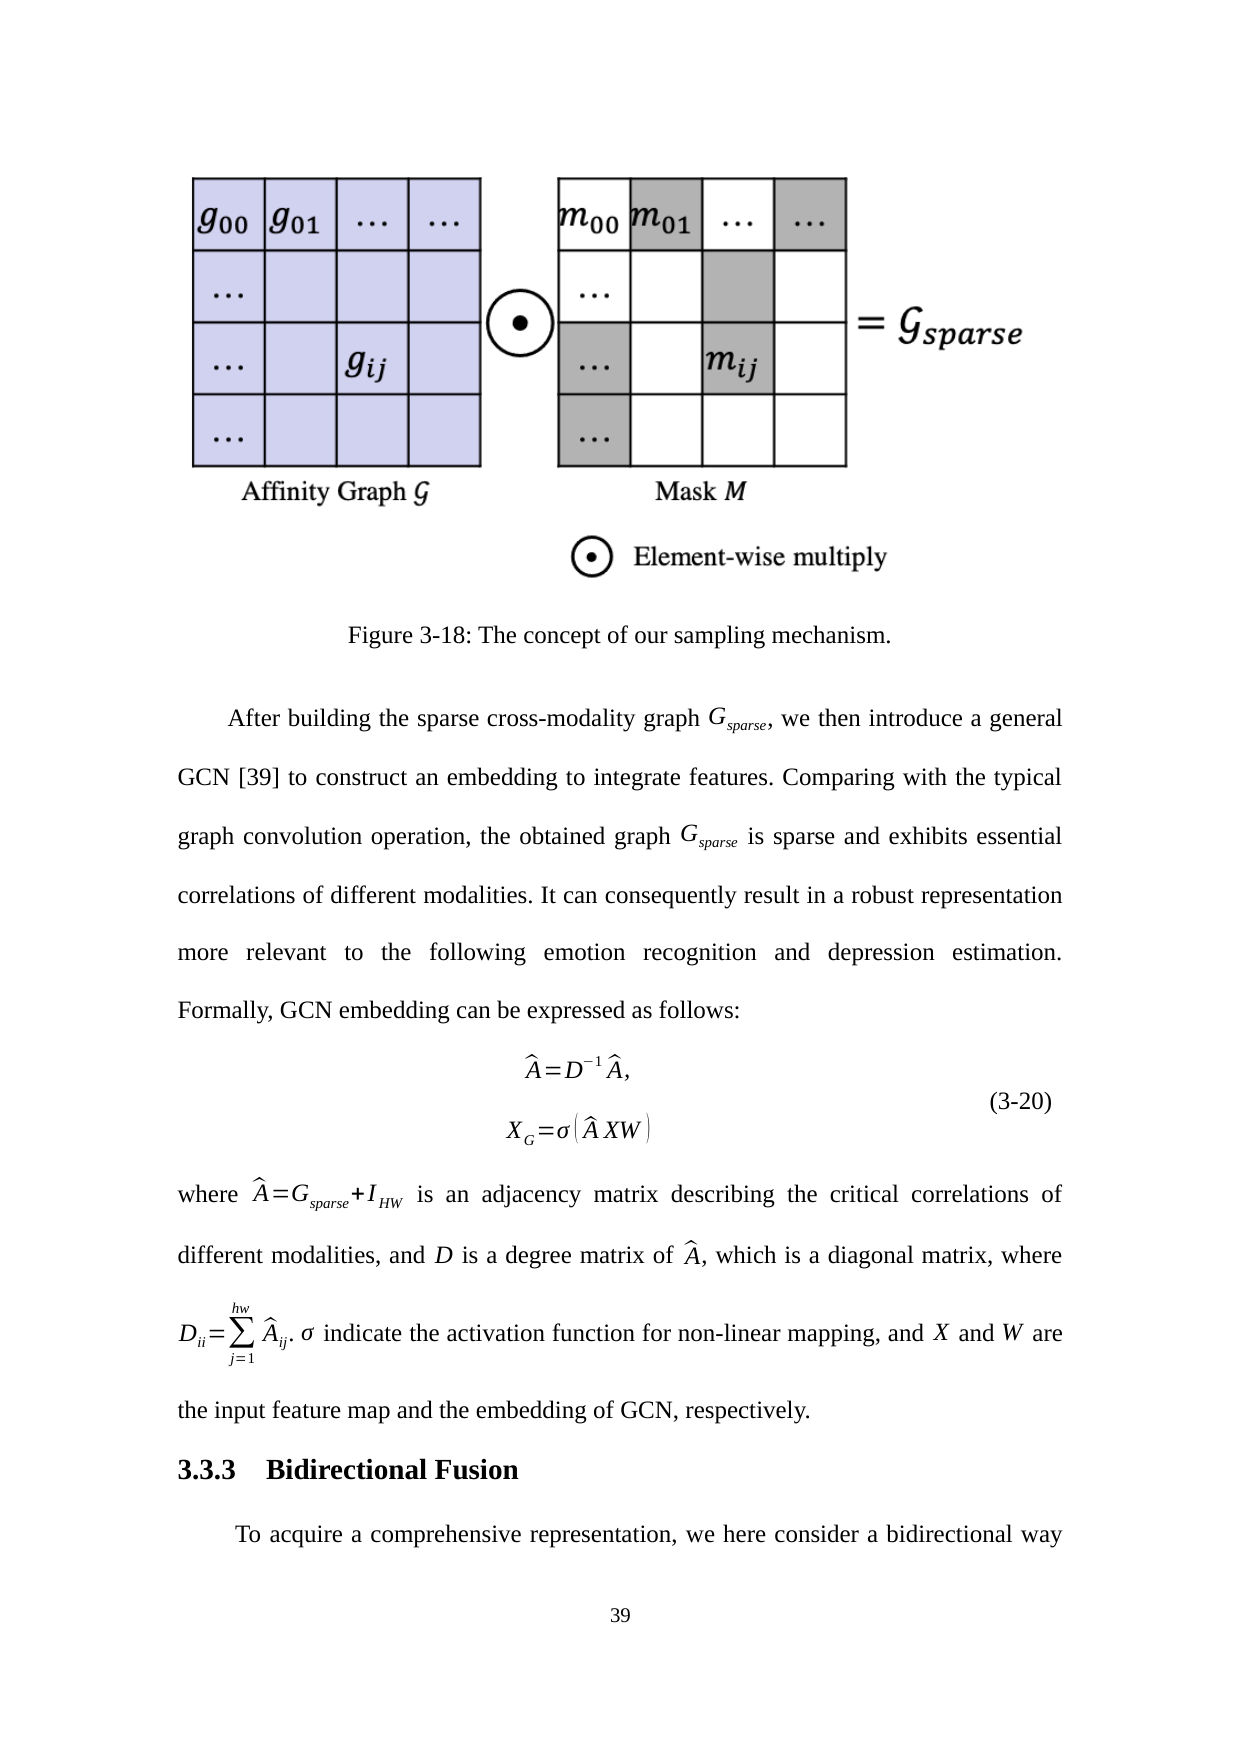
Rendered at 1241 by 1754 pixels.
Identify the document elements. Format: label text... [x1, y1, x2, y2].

picture [191, 177, 1048, 592]
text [177, 1519, 1063, 1548]
text where is an adjacency matrix describing the critical correlations of different modalities, and is a degree matrix of , which is a diagonal matrix, where . indicate the activation function for non-linear mapping, and and are the input feature map and the embedding of GCN, respectively. [177, 1177, 1063, 1424]
table_header [177, 177, 1062, 620]
subtitle Bidirectional Fusion [177, 1452, 1063, 1486]
text After building the sparse cross-modality graph , we then introduce a general GCN [39] to construct an embedding to integrate features. Comparing with the typical graph convolution operation, the obtained graph is sparse and exhibits essential correlations of different modalities. It can consequently result in a robust representation more relevant to the following emotion recognition and depression estimation. Formally, GCN embedding can be expressed as follows: [177, 702, 1063, 1024]
table_header , [177, 1053, 978, 1177]
